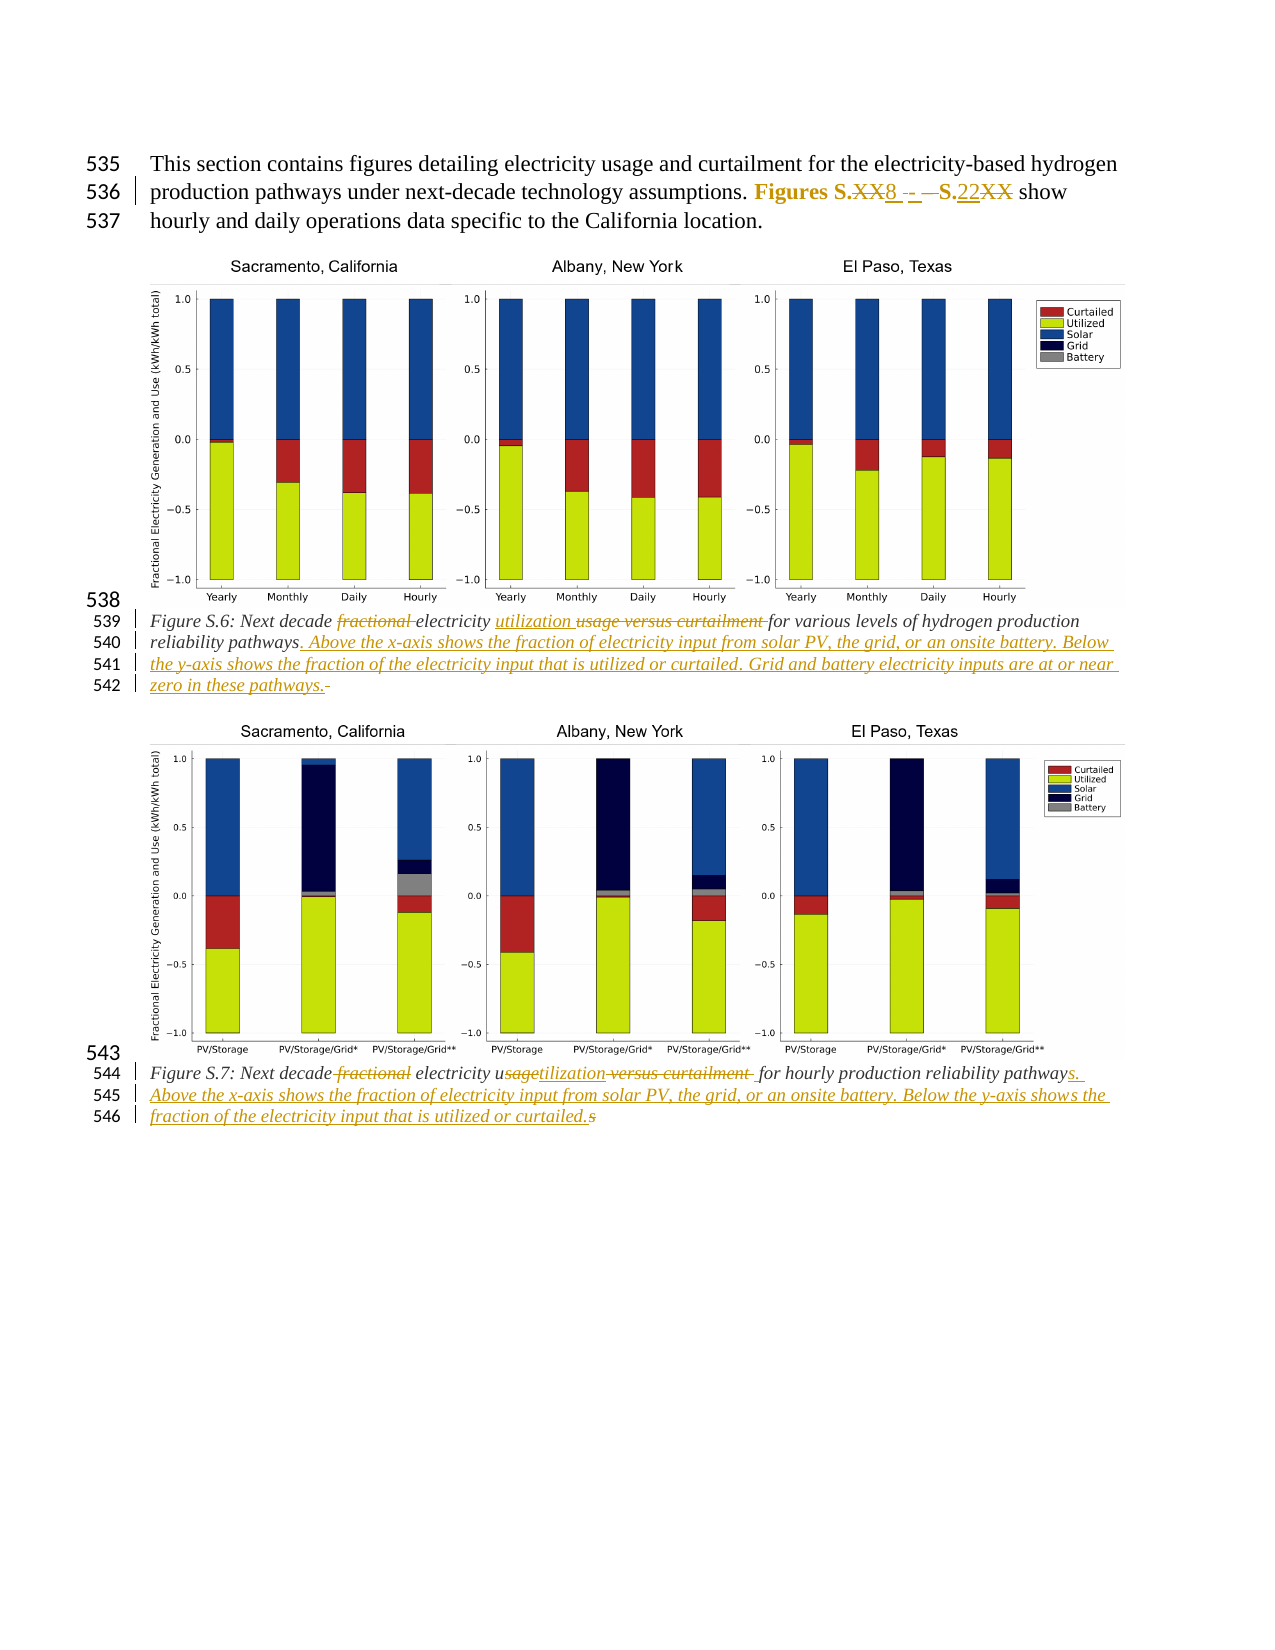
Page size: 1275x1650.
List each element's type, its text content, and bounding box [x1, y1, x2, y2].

picture [150, 252, 1125, 608]
text Figure S.: Next decade electricity ufor hourly production reliability pathway [150, 1062, 1125, 1127]
text Figure S.: Next decade electricity for various levels of hydrogen production reliability pathways [150, 609, 1125, 696]
text This section contains figures detailing electricity usage and curtailment for the electricity-based hydrogen production pathways under next-decade technology assumptions. Figures S.S. show hourly and daily operations data specific to the California location. [150, 150, 1125, 233]
picture [150, 716, 1125, 1060]
